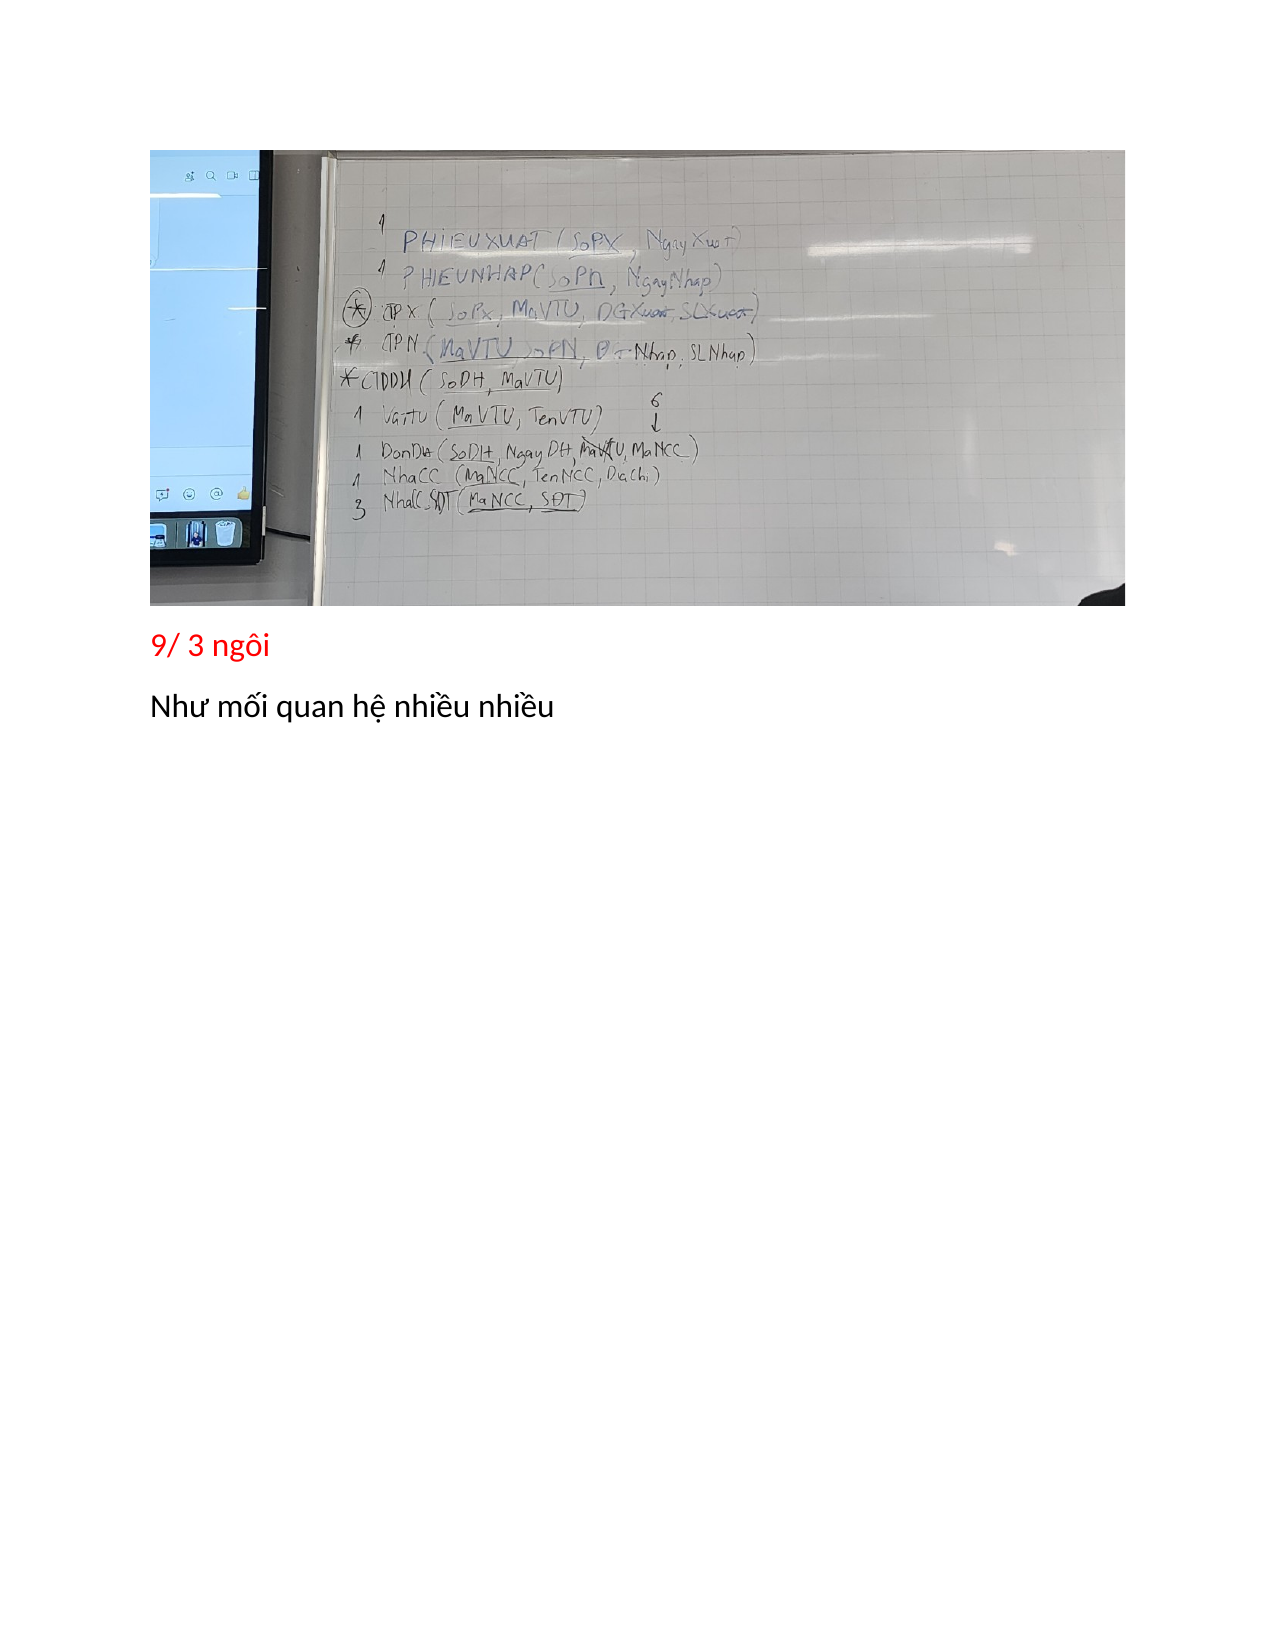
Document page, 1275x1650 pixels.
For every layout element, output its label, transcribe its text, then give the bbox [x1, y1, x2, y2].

picture [150, 150, 1125, 606]
text Như mối quan hệ nhiều nhiều [150, 685, 1125, 726]
text 9/ 3 ngôi [150, 624, 1125, 665]
